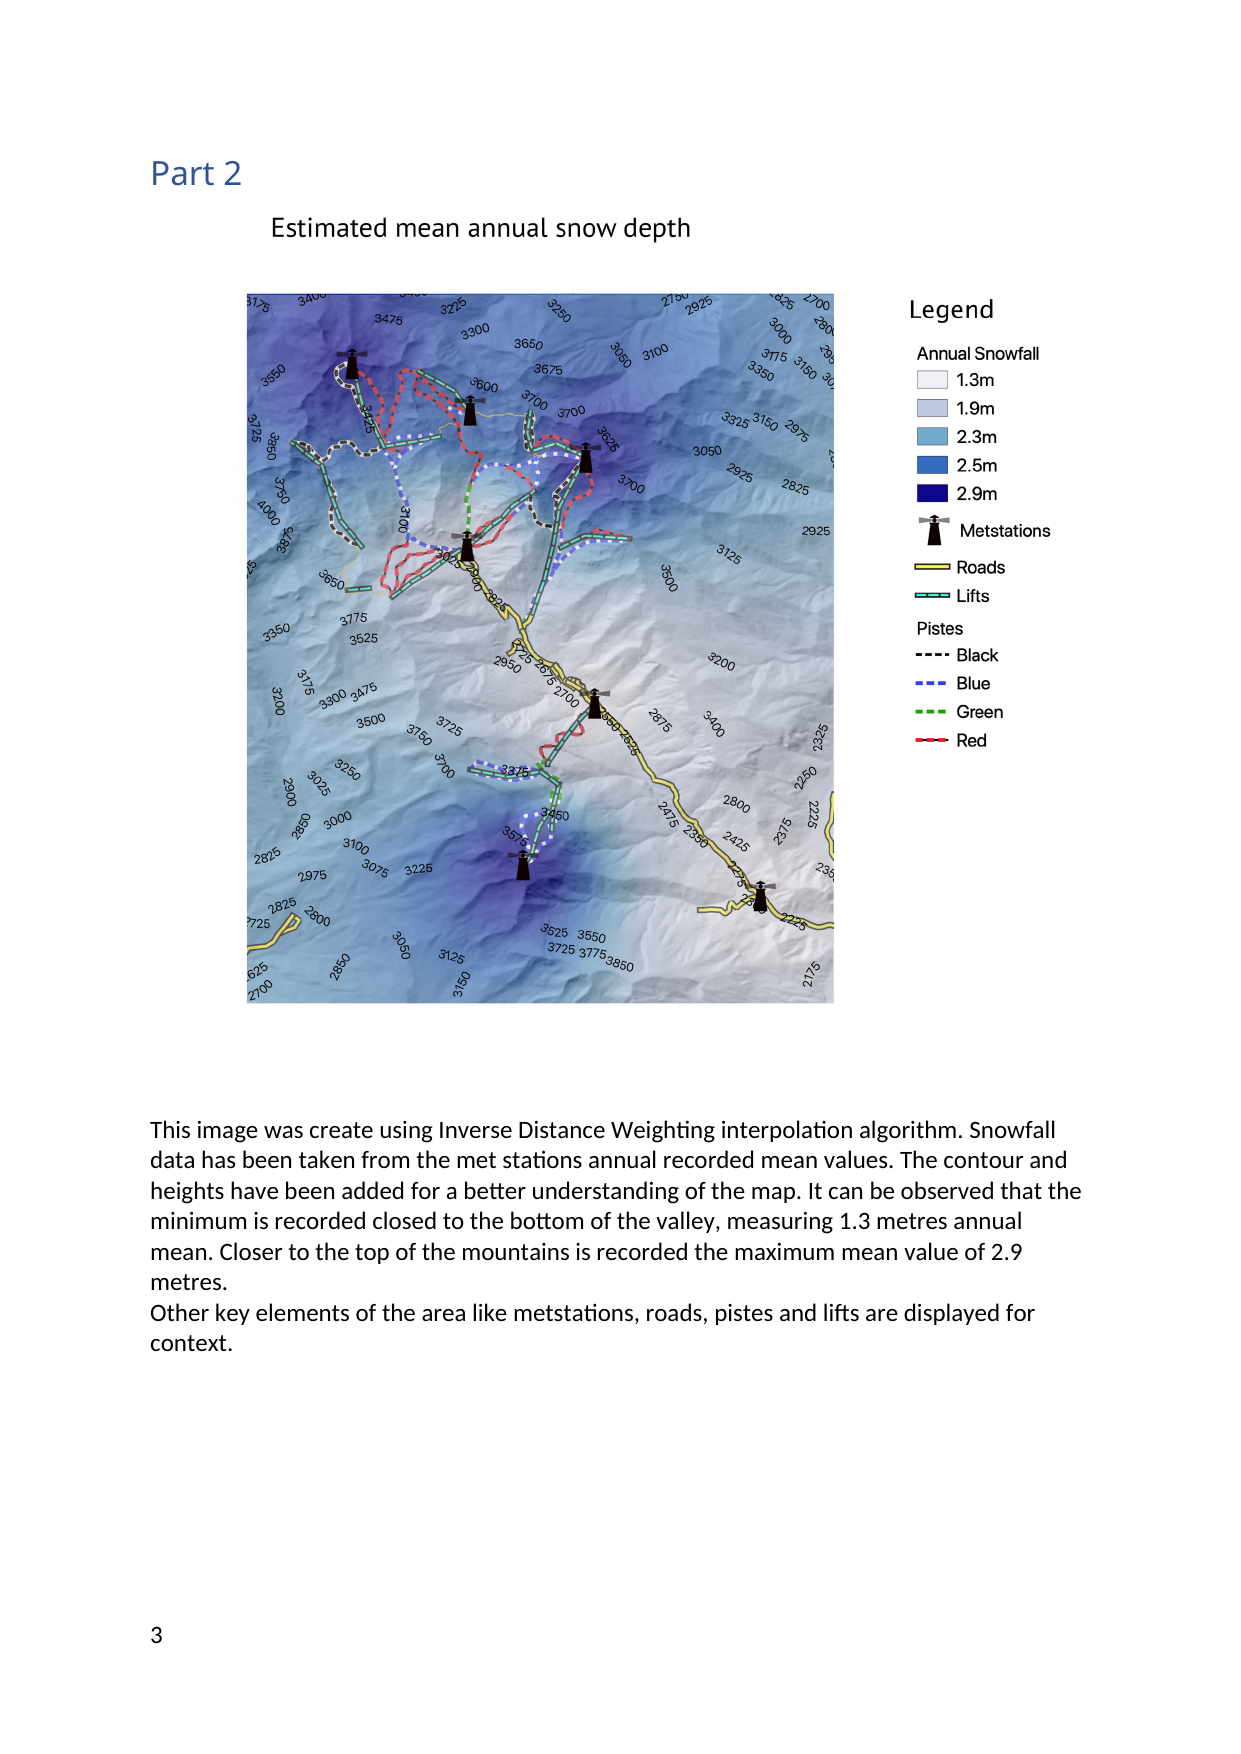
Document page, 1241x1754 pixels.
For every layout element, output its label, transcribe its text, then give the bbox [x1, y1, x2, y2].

text Other key elements of the area like metstations, roads, pistes and lifts are displayed for context. [150, 1297, 1090, 1358]
picture [150, 195, 1241, 1114]
text This image was create using Inverse Distance Weighting interpolation algorithm. Snowfall data has been taken from the met stations annual recorded mean values. The contour and heights have been added for a better understanding of the map. It can be observed that the minimum is recorded closed to the bottom of the valley, measuring 1.3 metres annual mean. Closer to the top of the mountains is recorded the maximum mean value of 2.9 metres. [150, 1114, 1090, 1297]
subtitle Part 2 [150, 150, 1090, 195]
